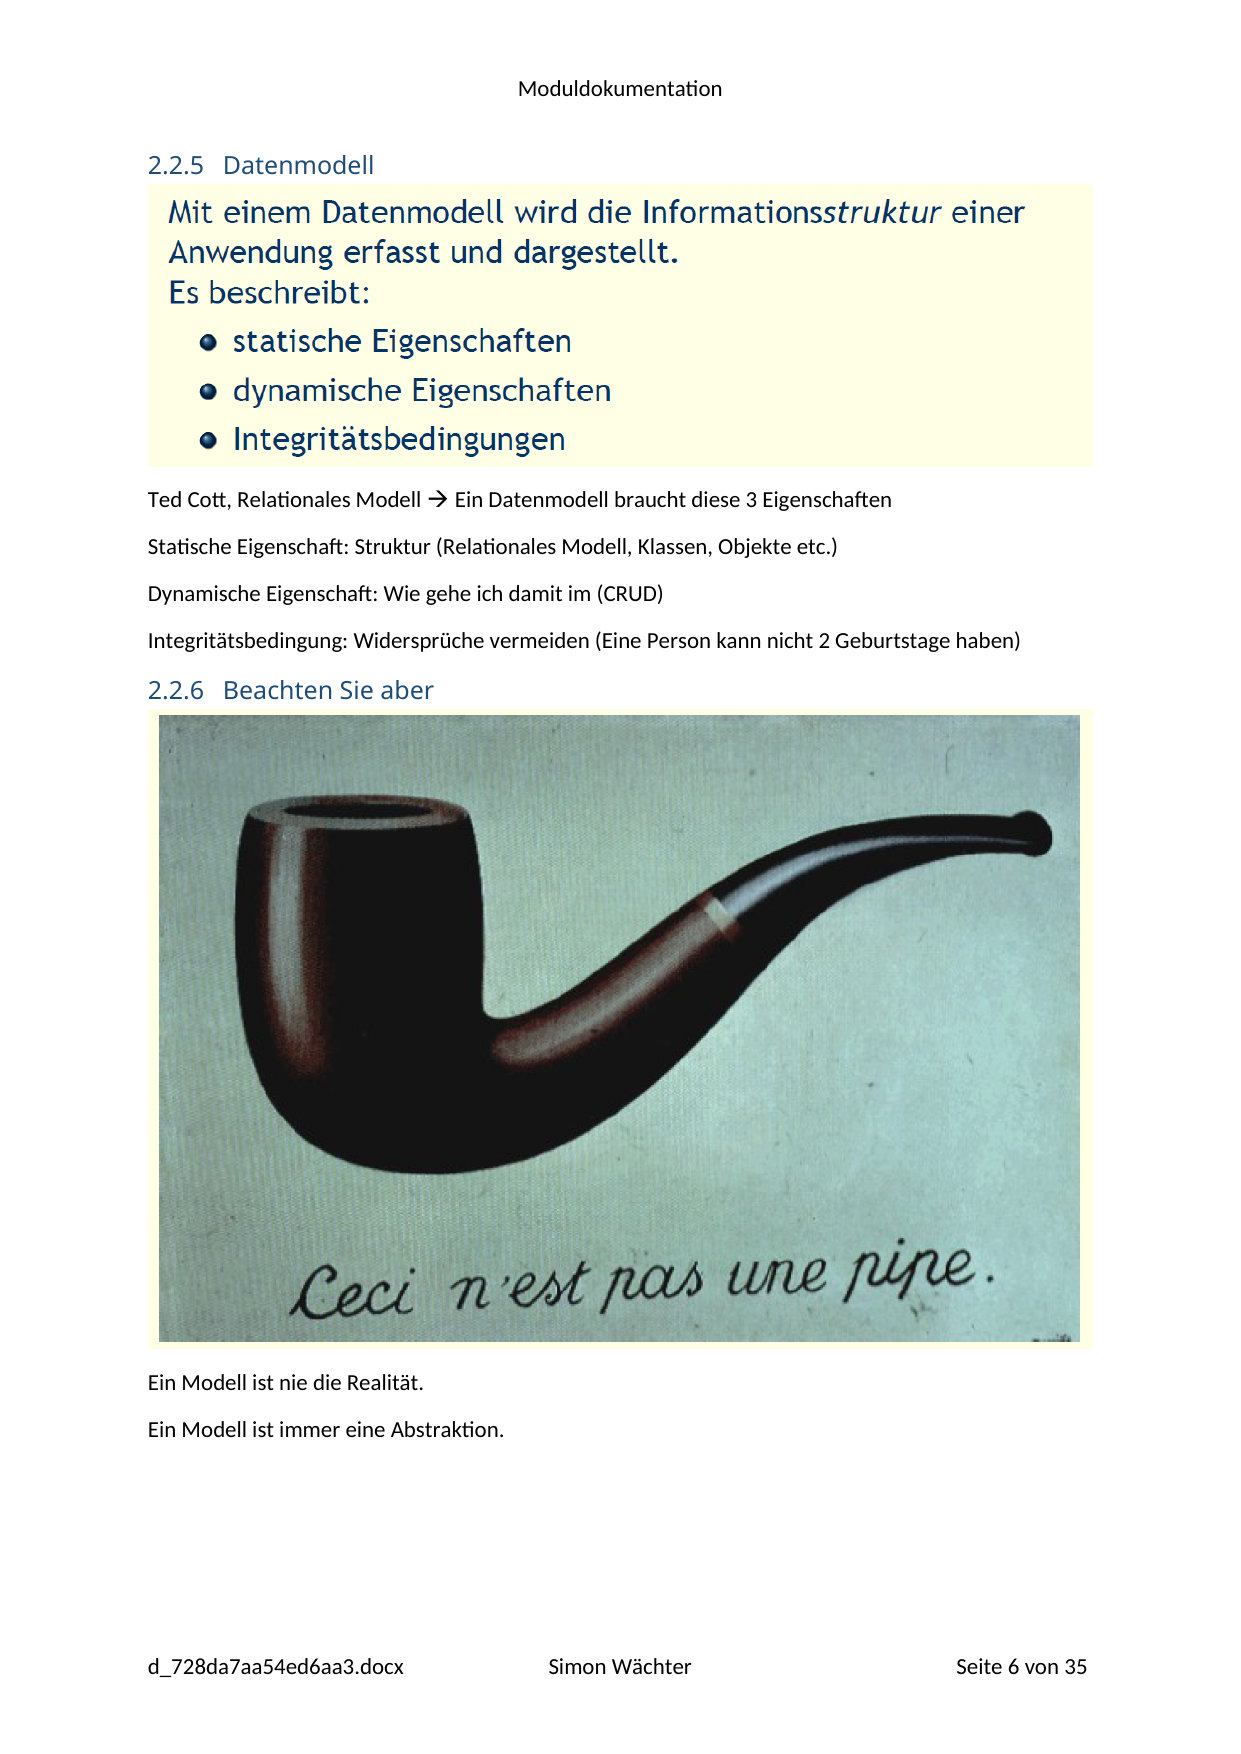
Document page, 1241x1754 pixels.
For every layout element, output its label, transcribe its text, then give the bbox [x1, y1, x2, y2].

text Integritätsbedingung: Widersprüche vermeiden (Eine Person kann nicht 2 Geburtstage haben) [148, 626, 1093, 654]
text Ein Modell ist immer eine Abstraktion. [148, 1415, 1093, 1443]
text Ted Cott, Relationales Modell Ein Datenmodell braucht diese 3 Eigenschaften [148, 485, 1093, 513]
text Ein Modell ist nie die Realität. [148, 1368, 1093, 1396]
text Dynamische Eigenschaft: Wie gehe ich damit im (CRUD) [148, 579, 1093, 607]
picture [147, 709, 1093, 1349]
subtitle Beachten Sie aber [148, 673, 1093, 707]
picture [147, 184, 1093, 467]
text Statische Eigenschaft: Struktur (Relationales Modell, Klassen, Objekte etc.) [148, 532, 1093, 560]
subtitle Datenmodell [148, 148, 1093, 182]
